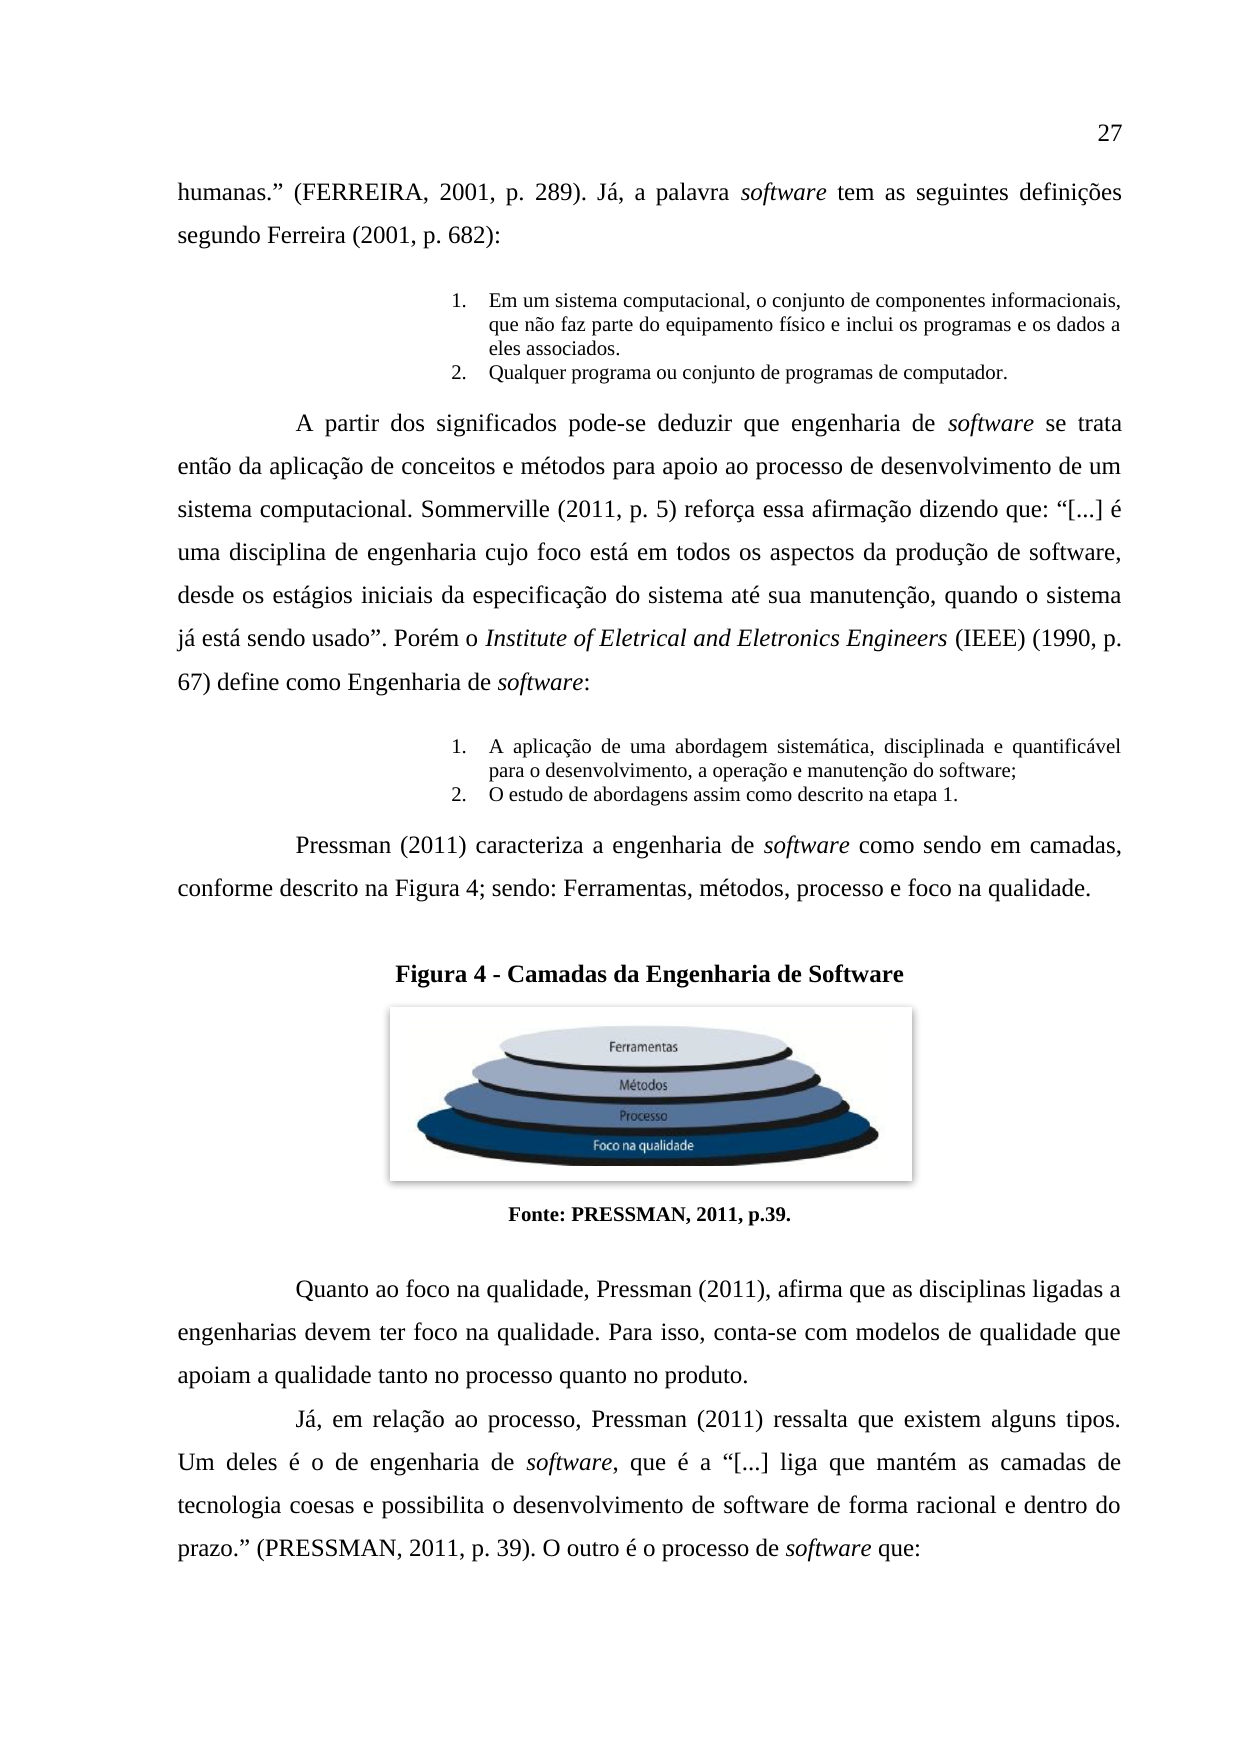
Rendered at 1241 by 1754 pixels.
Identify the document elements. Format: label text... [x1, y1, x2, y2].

text Quanto ao foco na qualidade, Pressman (2011), afirma que as disciplinas ligadas a engenharias devem ter foco na qualidade. Para isso, conta-se com modelos de qualidade que apoiam a qualidade tanto no processo quanto no produto. [177, 1274, 1122, 1389]
list O estudo de abordagens assim como descrito na etapa 1. [451, 782, 1122, 806]
list A aplicação de uma abordagem sistemática, disciplinada e quantificável para o desenvolvimento, a operação e manutenção do software; [451, 734, 1122, 782]
picture [404, 1021, 897, 1166]
text Pressman (2011) caracteriza a engenharia de software como sendo em camadas, conforme descrito na Figura 4; sendo: Ferramentas, métodos, processo e foco na qualidade. [177, 830, 1122, 902]
text A partir dos significados pode-se deduzir que engenharia de software se trata então da aplicação de conceitos e métodos para apoio ao processo de desenvolvimento de um sistema computacional. Sommerville (2011, p. 5) reforça essa afirmação dizendo que: “[...] é uma disciplina de engenharia cujo foco está em todos os aspectos da produção de software, desde os estágios iniciais da especificação do sistema até sua manutenção, quando o sistema já está sendo usado”. Porém o Institute of Eletrical and Eletronics Engineers (IEEE) (1990, p. 67) define como Engenharia de software: [177, 408, 1122, 695]
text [177, 177, 1122, 249]
list Em um sistema computacional, o conjunto de componentes informacionais, que não faz parte do equipamento físico e inclui os programas e os dados a eles associados. [451, 287, 1122, 360]
text Já, em relação ao processo, Pressman (2011) ressalta que existem alguns tipos. Um deles é o de engenharia de software, que é a “[...] liga que mantém as camadas de tecnologia coesas e possibilita o desenvolvimento de software de forma racional e dentro do prazo.” (PRESSMAN, 2011, p. 39). O outro é o processo de software que: [177, 1404, 1122, 1562]
text Fonte: PRESSMAN, 2011, p.39. [177, 1202, 1122, 1226]
list Qualquer programa ou conjunto de programas de computador. [451, 360, 1122, 384]
